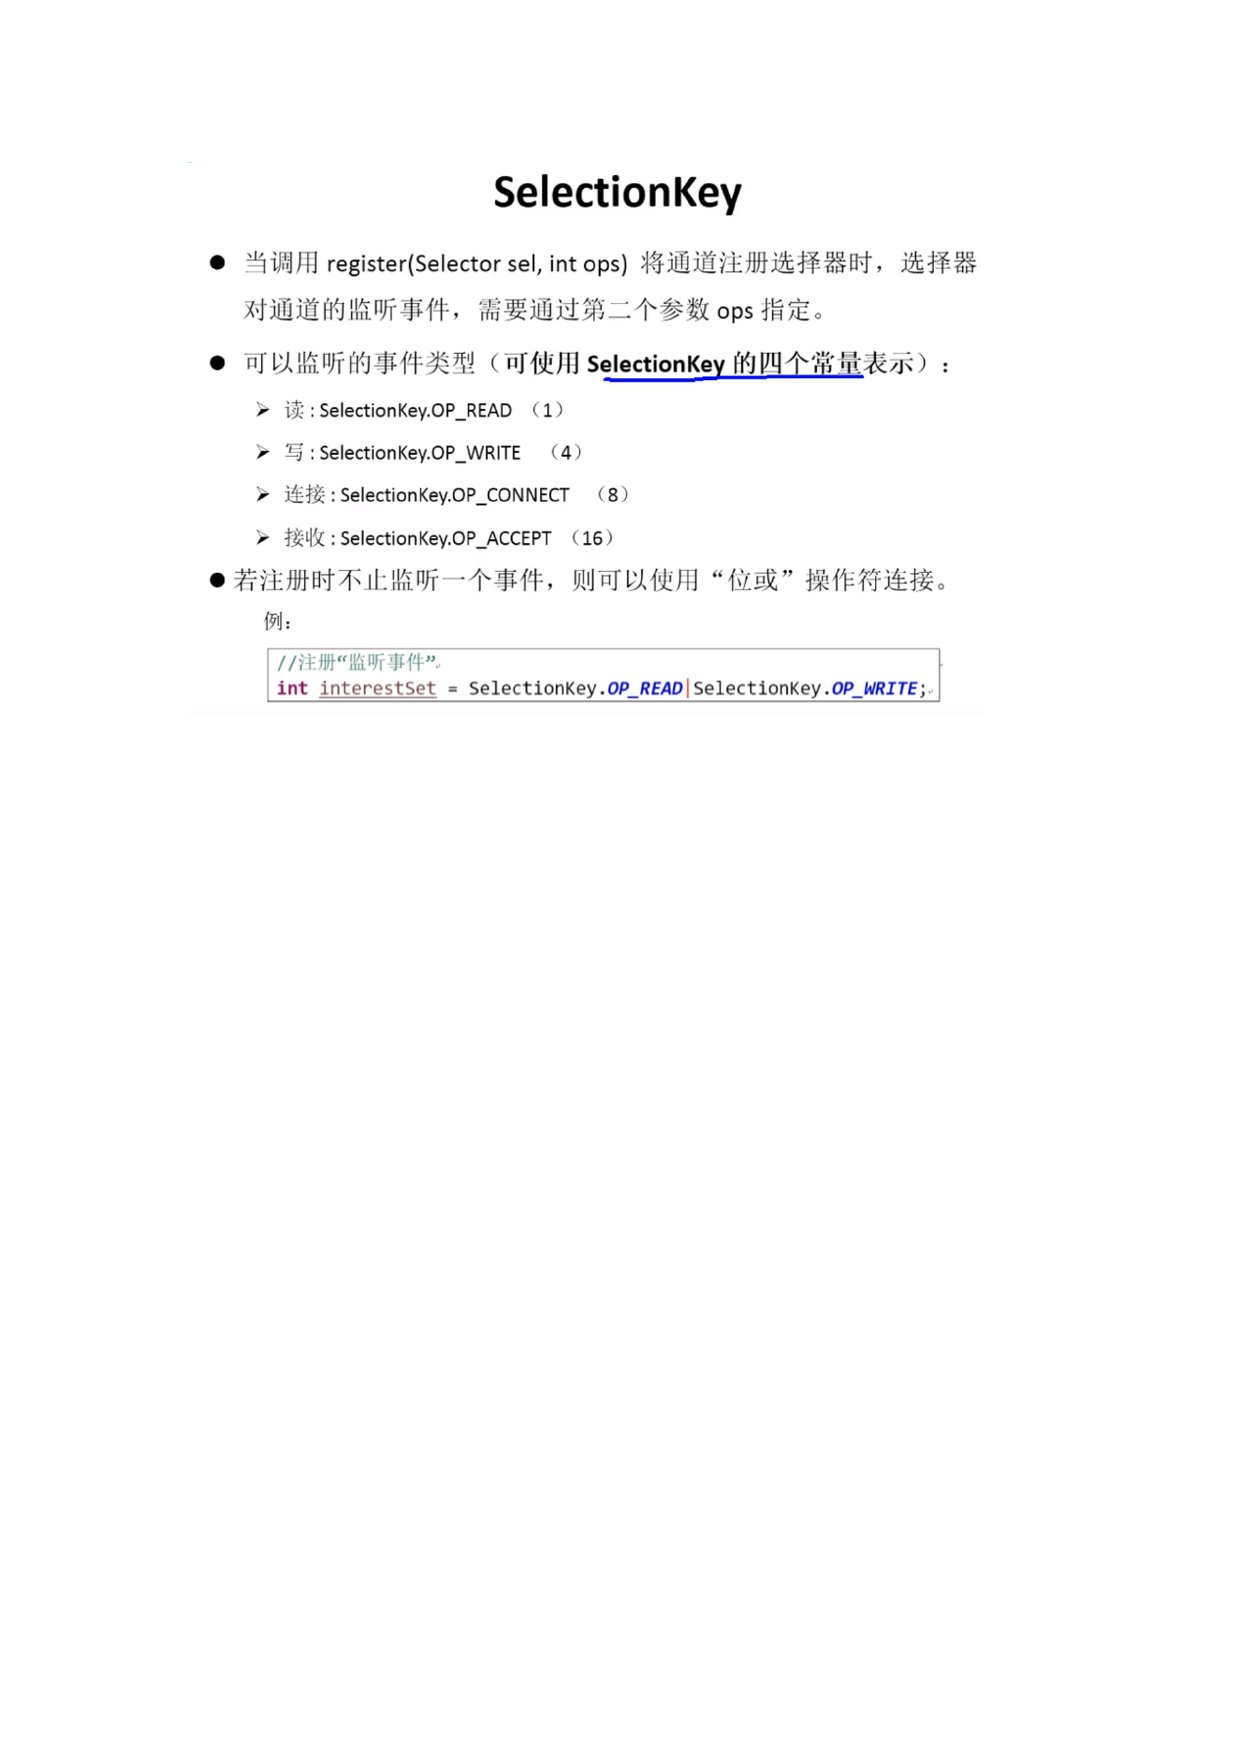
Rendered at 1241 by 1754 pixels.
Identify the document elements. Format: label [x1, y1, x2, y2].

picture [187, 162, 986, 716]
